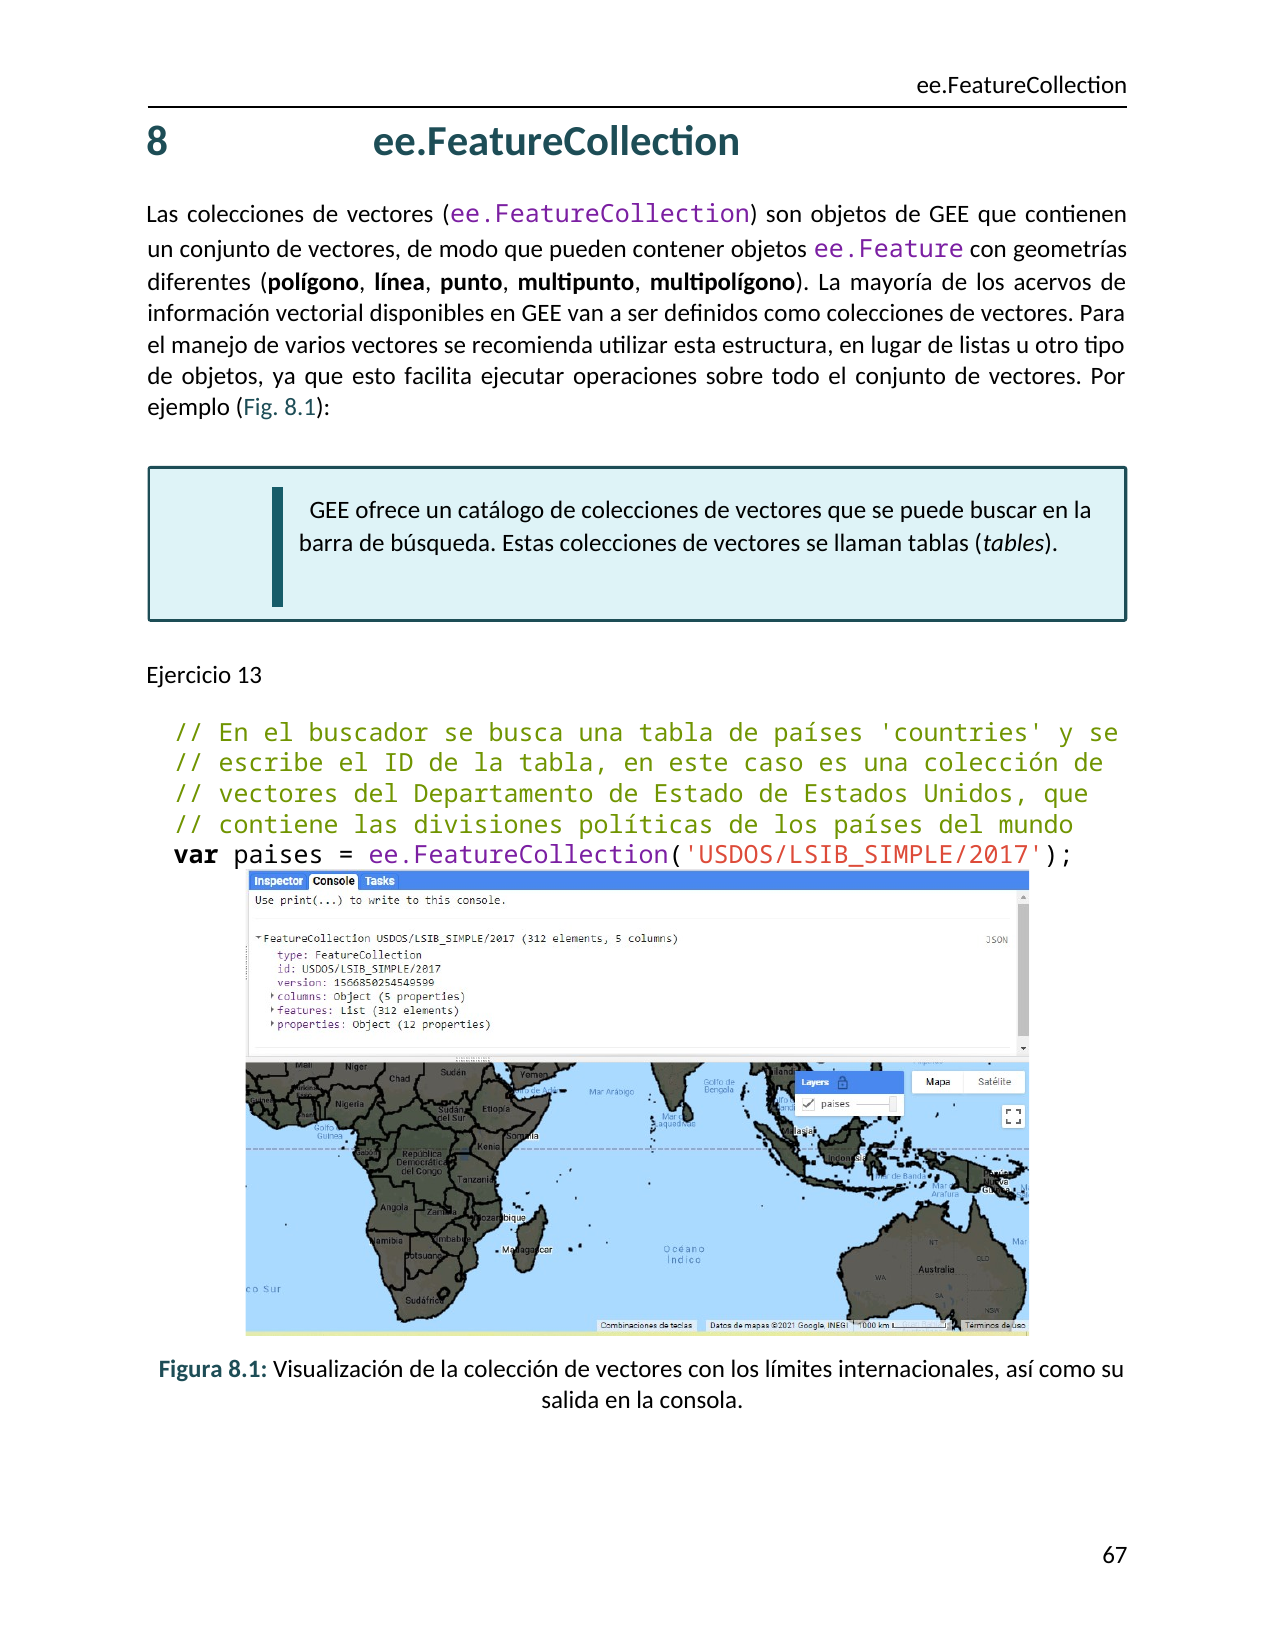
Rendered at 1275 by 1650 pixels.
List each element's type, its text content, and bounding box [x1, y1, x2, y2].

text // vectores del Departamento de Estado de Estados Unidos, que [173, 778, 1138, 808]
text // En el buscador se busca una tabla de países 'countries' y se [173, 717, 1138, 747]
text var paises = ee.FeatureCollection('USDOS/LSIB_SIMPLE/2017'); [173, 839, 1138, 870]
text Ejercicio 13 [146, 659, 1138, 690]
text // contiene las divisiones políticas de los países del mundo [173, 808, 1138, 839]
subtitle 8 ee.FeatureCollection [146, 102, 1138, 166]
picture [245, 869, 1030, 1336]
text // escribe el ID de la tabla, en este caso es una colección de [173, 747, 1138, 778]
text GEE ofrece un catálogo de colecciones de vectores que se puede buscar en la barra de búsqueda. Estas colecciones de vectores se llaman tablas (tables). [298, 494, 1138, 558]
text Figura 8.1: Visualización de la colección de vectores con los límites internacionales, así como su salida en la consola. [148, 1353, 1136, 1415]
text Las colecciones de vectores (ee.FeatureCollection) son objetos de GEE que contienen un conjunto de vectores, de modo que pueden contener objetos ee.Feature con geometrías diferentes (polígono, línea, punto, multipunto, multipolígono). La mayoría de los acervos de información vectorial disponibles en GEE van a ser definidos como colecciones de vectores. Para el manejo de varios vectores se recomienda utilizar esta estructura, en lugar de listas u otro tipo de objetos, ya que esto facilita ejecutar operaciones sobre todo el conjunto de vectores. Por ejemplo (Fig. 8.1): [146, 196, 1127, 422]
